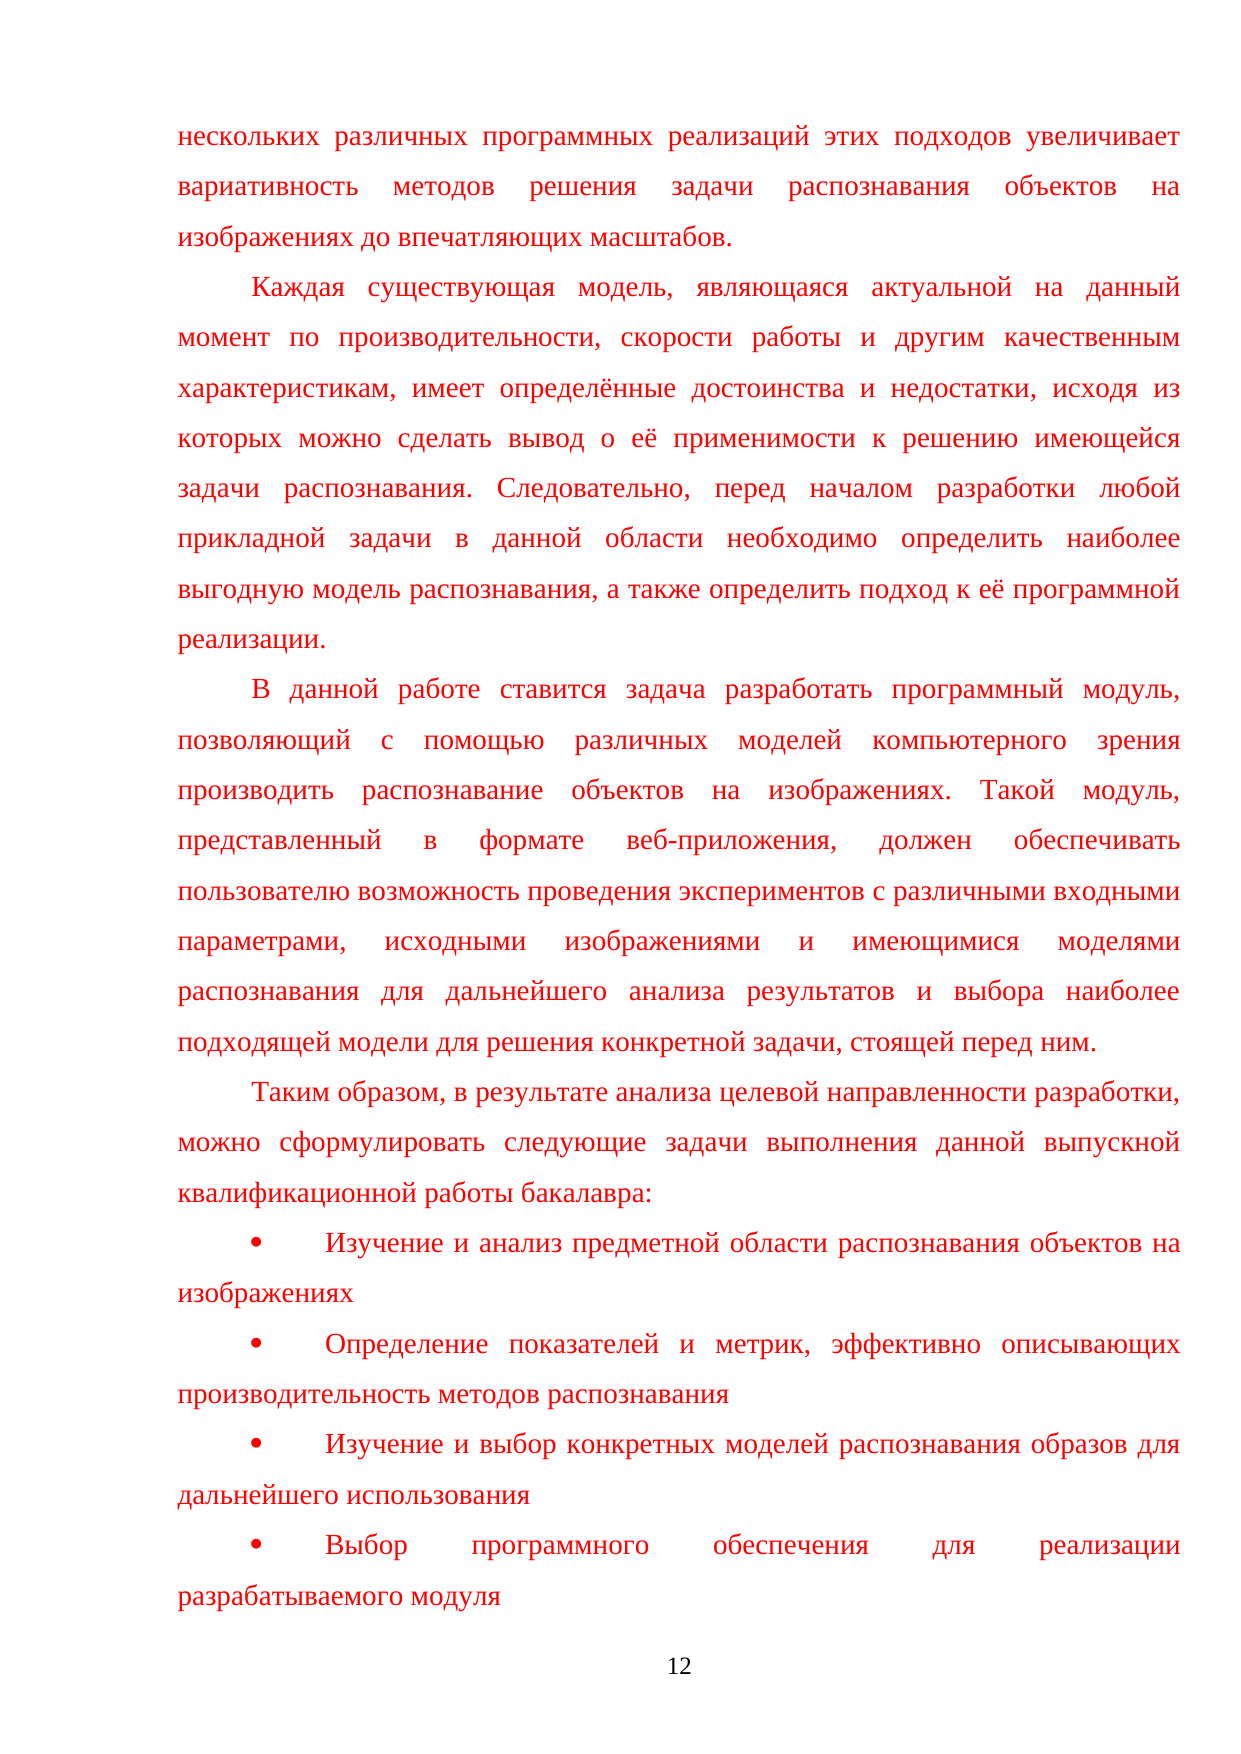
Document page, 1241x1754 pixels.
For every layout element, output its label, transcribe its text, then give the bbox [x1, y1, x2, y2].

list Определение показателей и метрик, эффективно описывающих производительность методов распознавания [177, 1326, 1181, 1410]
list Выбор программного обеспечения для реализации разрабатываемого модуля [177, 1527, 1181, 1611]
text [177, 118, 1181, 252]
text Таким образом, в результате анализа целевой направленности разработки, можно сформулировать следующие задачи выполнения данной выпускной квалификационной работы бакалавра: [177, 1074, 1181, 1208]
list Изучение и анализ предметной области распознавания объектов на изображениях [177, 1225, 1181, 1309]
text Каждая существующая модель, являющаяся актуальной на данный момент по производительности, скорости работы и другим качественным характеристикам, имеет определённые достоинства и недостатки, исходя из которых можно сделать вывод о её применимости к решению имеющейся задачи распознавания. Следовательно, перед началом разработки любой прикладной задачи в данной области необходимо определить наиболее выгодную модель распознавания, а также определить подход к её программной реализации. [177, 269, 1181, 655]
list Изучение и выбор конкретных моделей распознавания образов для дальнейшего использования [177, 1426, 1181, 1510]
text В данной работе ставится задача разработать программный модуль, позволяющий с помощью различных моделей компьютерного зрения производить распознавание объектов на изображениях. Такой модуль, представленный в формате веб-приложения, должен обеспечивать пользователю возможность проведения экспериментов с различными входными параметрами, исходными изображениями и имеющимися моделями распознавания для дальнейшего анализа результатов и выбора наиболее подходящей модели для решения конкретной задачи, стоящей перед ним. [177, 672, 1181, 1057]
